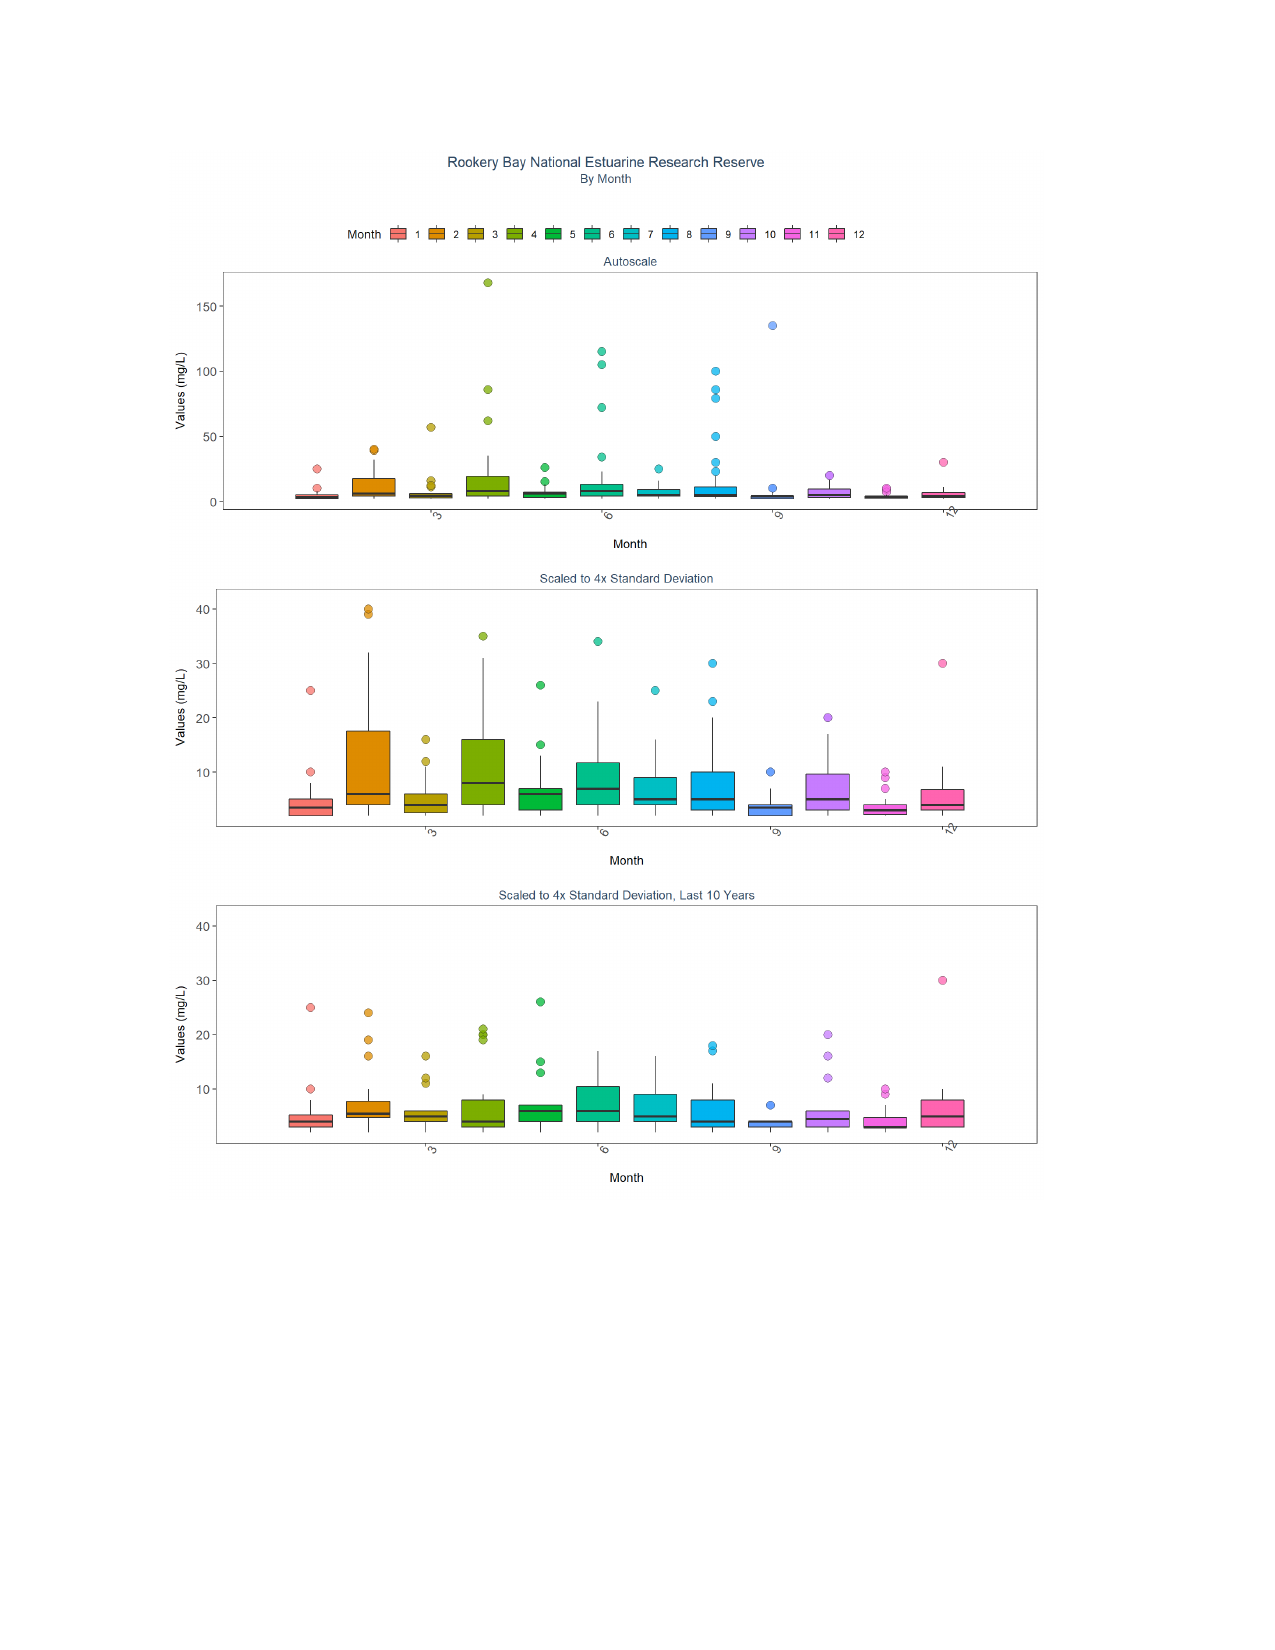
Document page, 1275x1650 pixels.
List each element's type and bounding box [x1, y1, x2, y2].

picture [168, 150, 1044, 1200]
